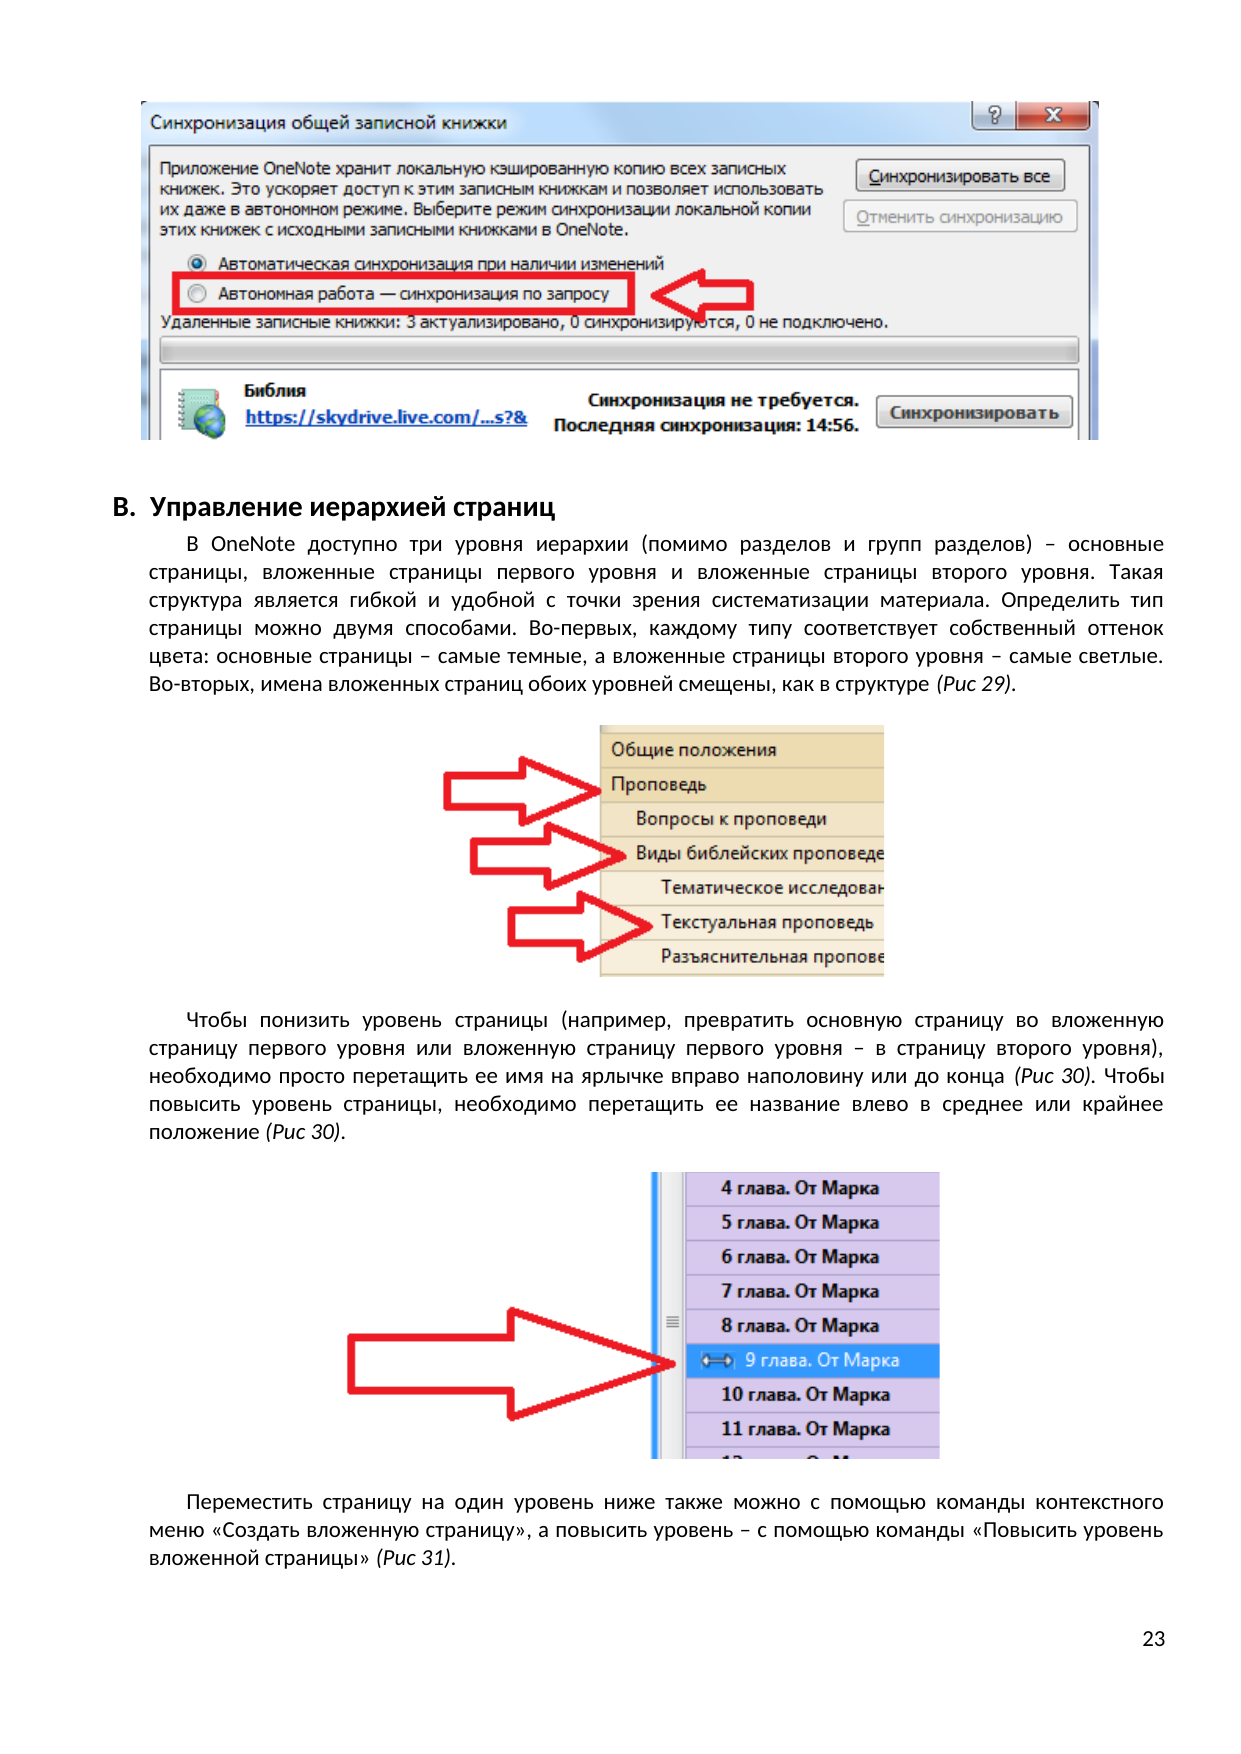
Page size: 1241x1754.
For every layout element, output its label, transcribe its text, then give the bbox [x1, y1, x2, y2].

text Переместить страницу на один уровень ниже также можно с помощью команды контекстного меню «Создать вложенную страницу», а повысить уровень – с помощью команды «Повысить уровень вложенной страницы» (Рис 31). [149, 1487, 1165, 1571]
text Чтобы понизить уровень страницы (например, превратить основную страницу во вложенную страницу первого уровня или вложенную страницу первого уровня – в страницу второго уровня), необходимо просто перетащить ее имя на ярлычке вправо наполовину или до конца (Рис 30). Чтобы повысить уровень страницы, необходимо перетащить ее название влево в среднее или крайнее положение (Рис 30). [149, 1005, 1165, 1145]
subtitle Управление иерархией страниц [112, 488, 1165, 524]
picture [141, 101, 1099, 440]
picture [300, 1172, 940, 1459]
picture [356, 725, 885, 977]
text В OneNote доступно три уровня иерархии (помимо разделов и групп разделов) – основные страницы, вложенные страницы первого уровня и вложенные страницы второго уровня. Такая структура является гибкой и удобной с точки зрения систематизации материала. Определить тип страницы можно двумя способами. Во-первых, каждому типу соответствует собственный оттенок цвета: основные страницы – самые темные, а вложенные страницы второго уровня – самые светлые. Во-вторых, имена вложенных страниц обоих уровней смещены, как в структуре (Рис 29). [149, 529, 1165, 697]
